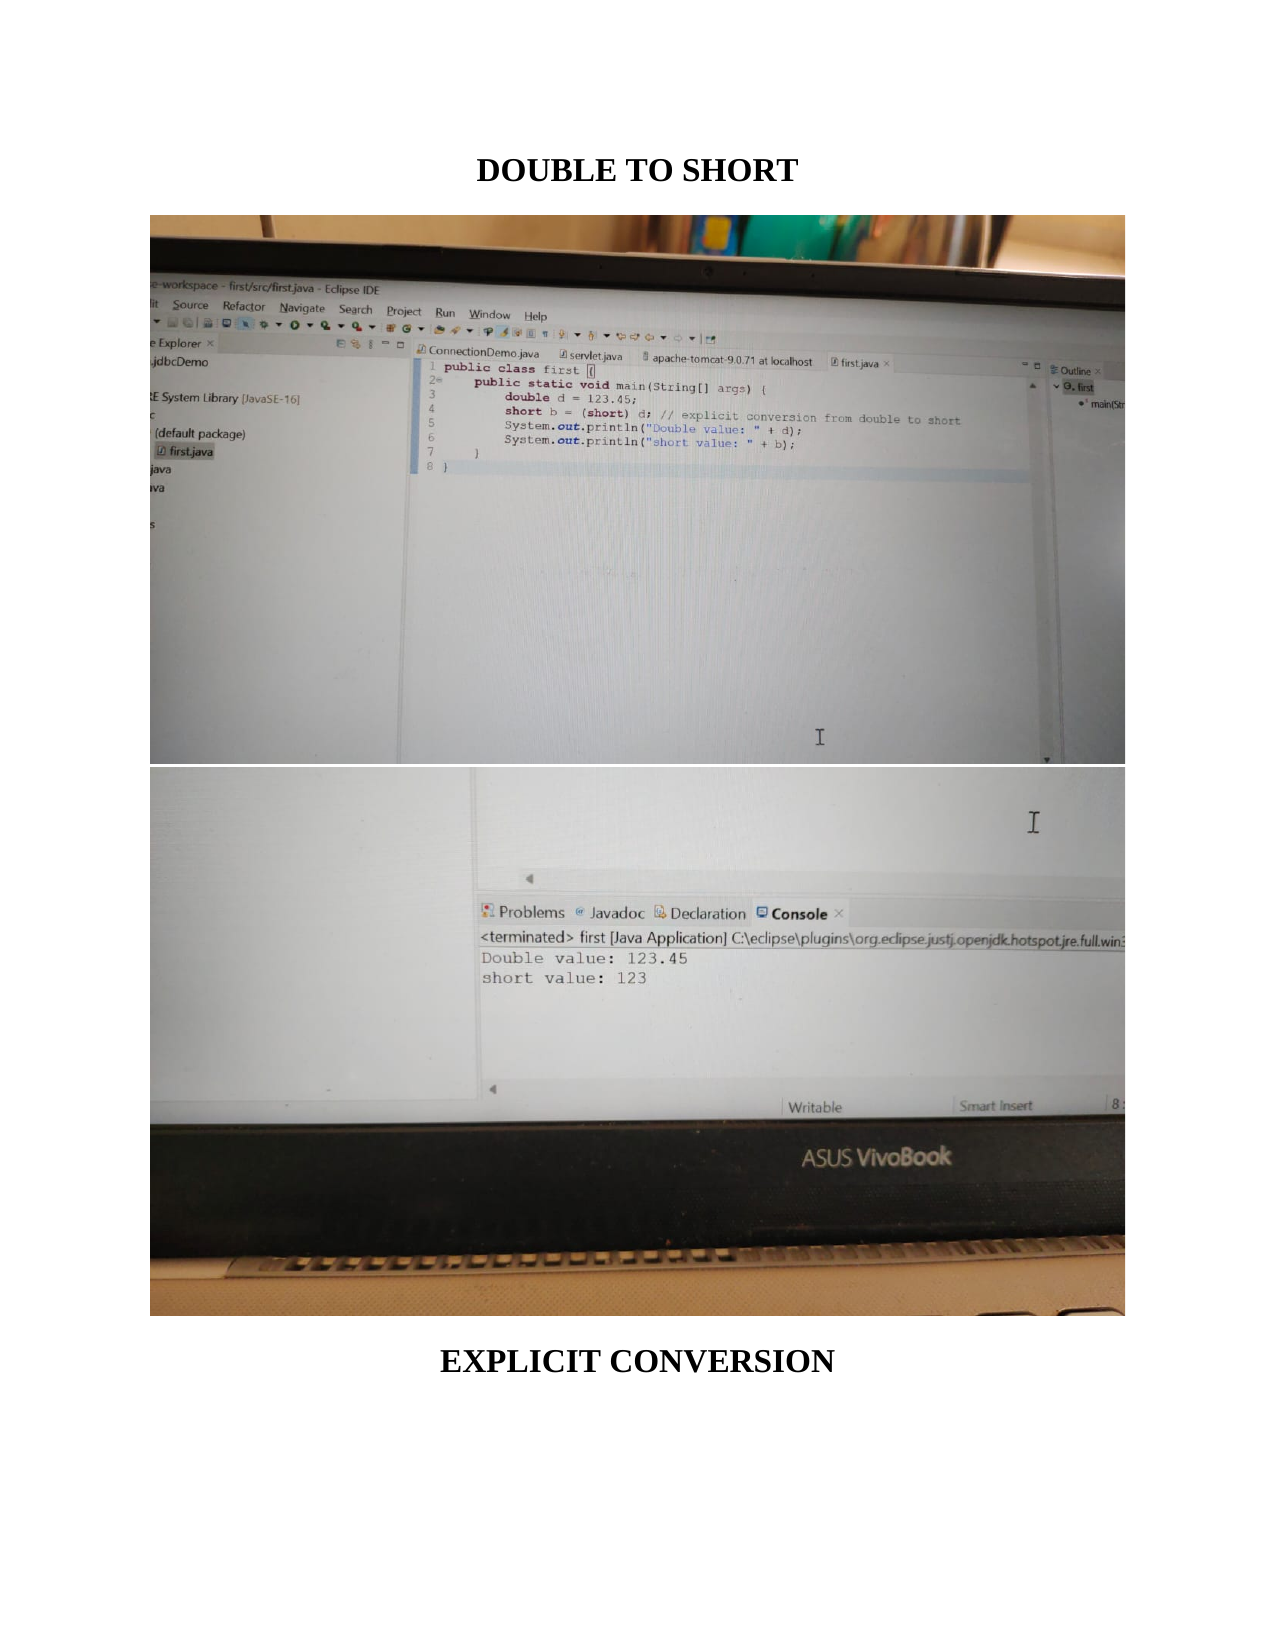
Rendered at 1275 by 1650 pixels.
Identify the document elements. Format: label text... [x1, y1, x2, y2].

text EXPLICIT CONVERSION [150, 1341, 1125, 1379]
picture [150, 215, 1125, 764]
text DOUBLE TO SHORT [150, 150, 1125, 188]
picture [150, 767, 1125, 1316]
